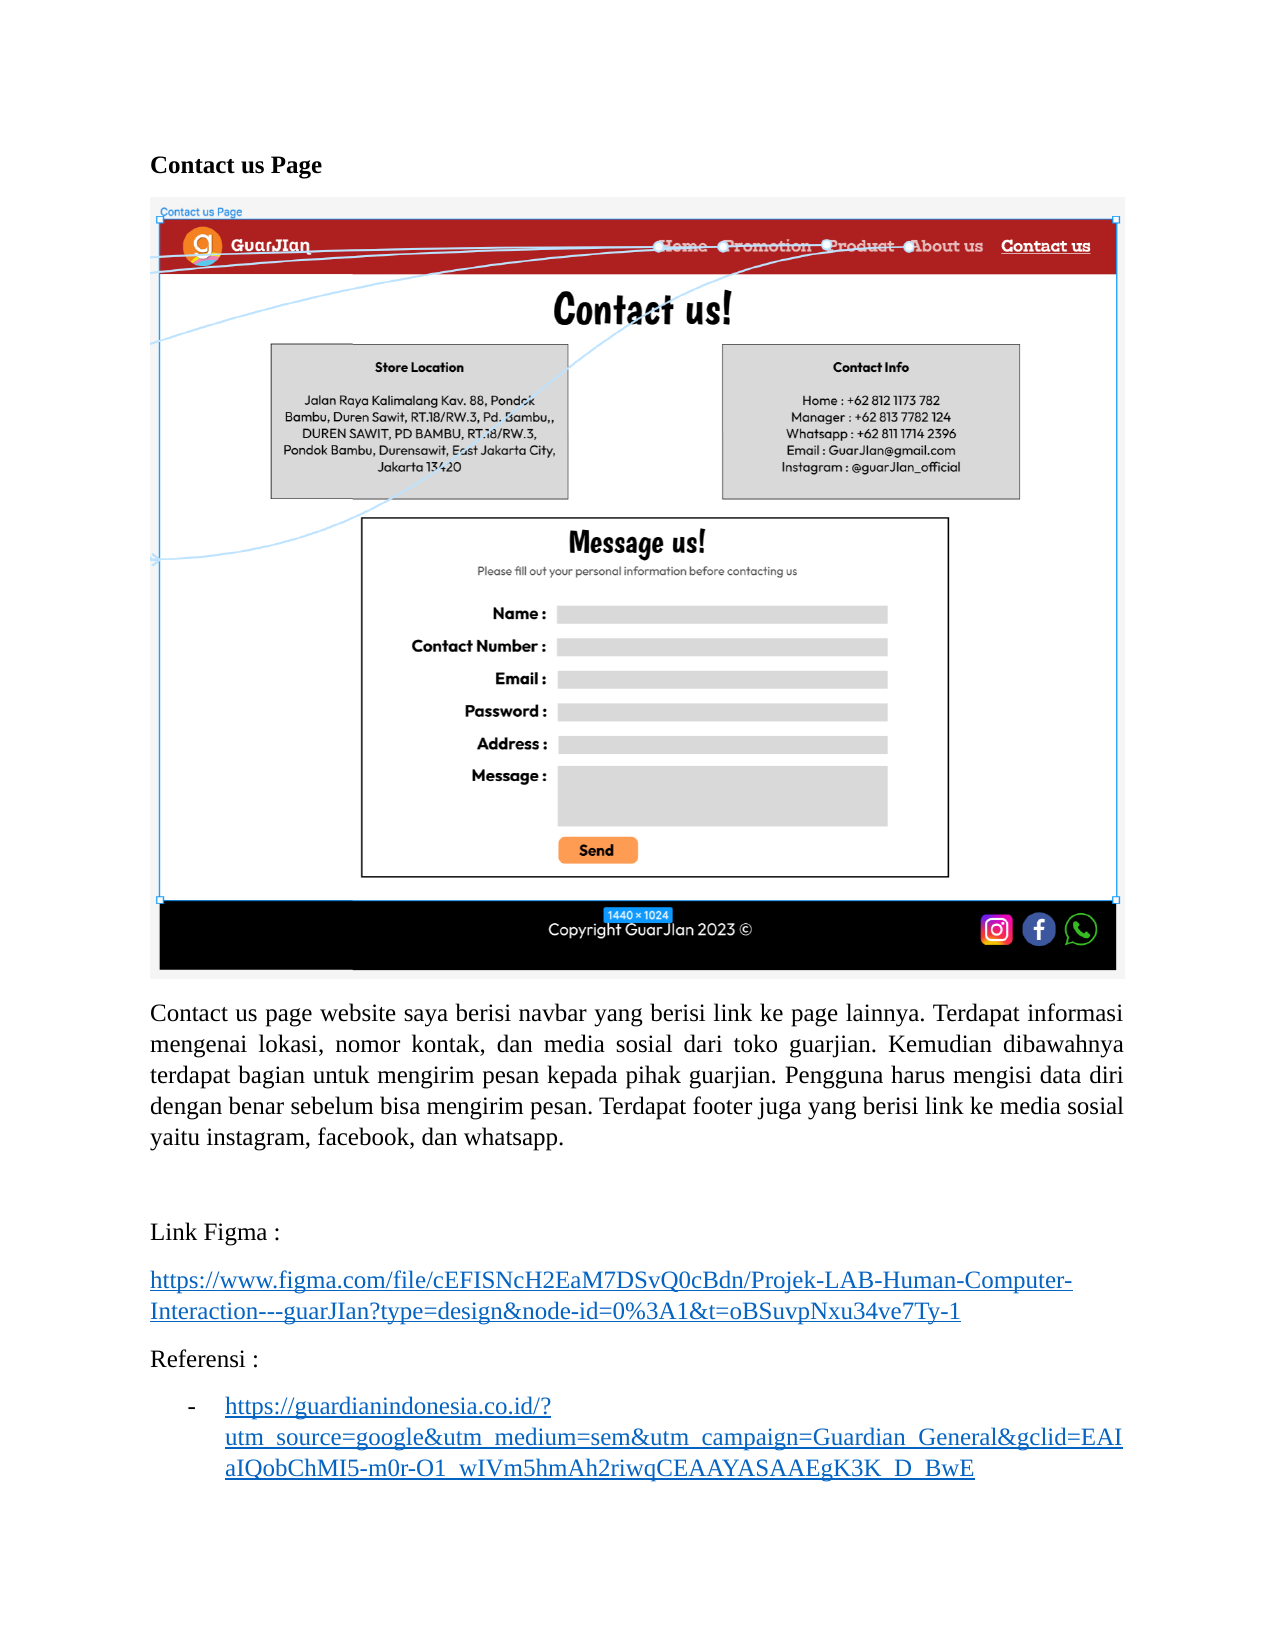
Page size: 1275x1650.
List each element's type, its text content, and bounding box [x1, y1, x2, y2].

list https://guardianindonesia.co.id/?utm_source=google&utm_medium=sem&utm_campaign=Guardian_General&gclid=EAIaIQobChMI5-m0r-O1_wIVm5hmAh2riwqCEAAYASAAEgK3K_D_BwE [187, 1391, 1125, 1482]
text https://www.figma.com/file/cEFISNcH2EaM7DSvQ0cBdn/Projek-LAB-Human-Computer-Interaction---guarJIan?type=design&node-id=0%3A1&t=oBSuvpNxu34ve7Ty-1 [150, 1265, 1125, 1325]
text Contact us page website saya berisi navbar yang berisi link ke page lainnya. Terdapat informasi mengenai lokasi, nomor kontak, dan media sosial dari toko guarjian. Kemudian dibawahnya terdapat bagian untuk mengirim pesan kepada pihak guarjian. Pengguna harus mengisi data diri dengan benar sebelum bisa mengirim pesan. Terdapat footer juga yang berisi link ke media sosial yaitu instagram, facebook, dan whatsapp. [150, 998, 1125, 1151]
text Contact us Page [150, 150, 1125, 179]
text Referensi : [150, 1344, 1125, 1372]
picture [150, 197, 1125, 979]
text Link Figma : [150, 1217, 1125, 1246]
